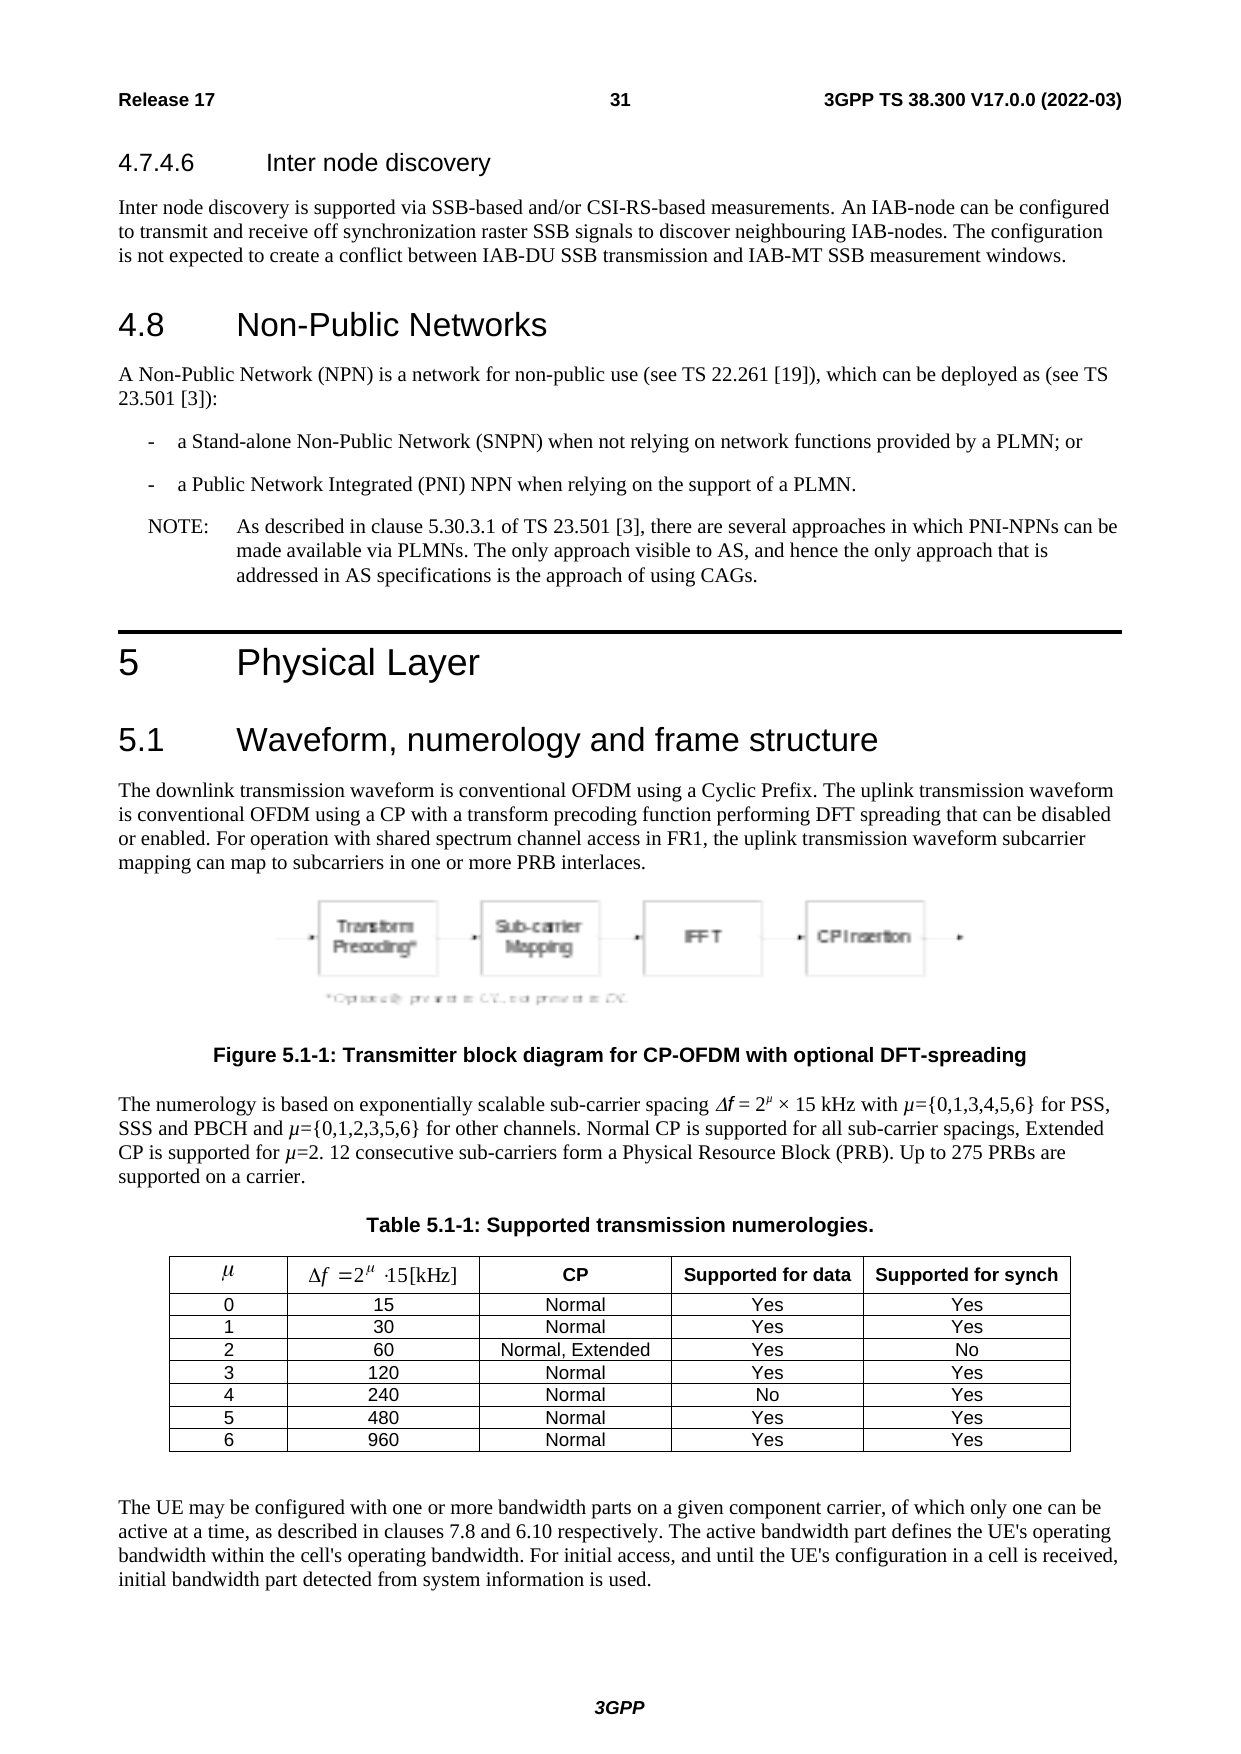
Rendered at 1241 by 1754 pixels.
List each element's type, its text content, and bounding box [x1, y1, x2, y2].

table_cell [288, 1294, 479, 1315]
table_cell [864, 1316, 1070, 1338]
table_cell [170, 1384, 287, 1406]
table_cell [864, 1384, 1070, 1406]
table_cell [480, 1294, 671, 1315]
subtitle 5.1 Waveform, numerology and frame structure [118, 720, 1122, 759]
subtitle 4.7.4.6 Inter node discovery [118, 147, 1122, 176]
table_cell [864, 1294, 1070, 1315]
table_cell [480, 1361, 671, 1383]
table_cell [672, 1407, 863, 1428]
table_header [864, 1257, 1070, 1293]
text Inter node discovery is supported via SSB-based and/or CSI-RS-based measurements. An IAB-node can be configured to transmit and receive off synchronization raster SSB signals to discover neighbouring IAB-nodes. The configuration is not expected to create a conflict between IAB-DU SSB transmission and IAB-MT SSB measurement windows. [118, 195, 1122, 267]
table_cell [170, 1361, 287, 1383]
text The downlink transmission waveform is conventional OFDM using a Cyclic Prefix. The uplink transmission waveform is conventional OFDM using a CP with a transform precoding function performing DFT spreading that can be disabled or enabled. For operation with shared spectrum channel access in FR1, the uplink transmission waveform subcarrier mapping can map to subcarriers in one or more PRB interlaces. [118, 777, 1122, 874]
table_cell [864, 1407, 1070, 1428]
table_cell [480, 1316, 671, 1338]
text The UE may be configured with one or more bandwidth parts on a given component carrier, of which only one can be active at a time, as described in clauses 7.8 and 6.10 respectively. The active bandwidth part defines the UE's operating bandwidth within the cell's operating bandwidth. For initial access, and until the UE's configuration in a cell is received, initial bandwidth part detected from system information is used. [118, 1495, 1122, 1591]
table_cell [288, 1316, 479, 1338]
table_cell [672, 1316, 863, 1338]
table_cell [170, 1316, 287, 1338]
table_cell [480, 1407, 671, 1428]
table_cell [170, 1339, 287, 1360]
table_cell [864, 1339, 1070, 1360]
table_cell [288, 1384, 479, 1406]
text - a Public Network Integrated (PNI) NPN when relying on the support of a PLMN. [148, 472, 1122, 496]
text - a Stand-alone Non-Public Network (SNPN) when not relying on network functions provided by a PLMN; or [148, 429, 1122, 453]
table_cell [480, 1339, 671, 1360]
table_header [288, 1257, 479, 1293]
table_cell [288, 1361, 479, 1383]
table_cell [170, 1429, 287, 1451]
subtitle 5 Physical Layer [118, 634, 1122, 683]
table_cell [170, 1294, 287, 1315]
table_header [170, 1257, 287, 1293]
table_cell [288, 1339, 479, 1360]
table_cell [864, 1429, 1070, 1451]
subtitle 4.8 Non-Public Networks [118, 305, 1122, 343]
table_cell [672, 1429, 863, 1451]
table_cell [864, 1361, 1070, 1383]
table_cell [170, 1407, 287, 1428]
text A Non-Public Network (NPN) is a network for non-public use (see TS 22.261 [19]), which can be deployed as (see TS 23.501 [3]): [118, 362, 1122, 410]
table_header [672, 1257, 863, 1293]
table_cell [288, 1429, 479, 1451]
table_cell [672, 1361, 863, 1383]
text NOTE: As described in clause 5.30.3.1 of TS 23.501 [3], there are several approaches in which PNI-NPNs can be made available via PLMNs. The only approach visible to AS, and hence the only approach that is addressed in AS specifications is the approach of using CAGs. [148, 514, 1122, 587]
text Table 5.1-1: Supported transmission numerologies. [118, 1213, 1122, 1237]
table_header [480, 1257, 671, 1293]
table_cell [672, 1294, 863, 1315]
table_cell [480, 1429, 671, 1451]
text The numerology is based on exponentially scalable sub-carrier spacing f = 2µ × 15 kHz with µ={0,1,3,4,5,6} for PSS, SSS and PBCH and µ={0,1,2,3,5,6} for other channels. Normal CP is supported for all sub-carrier spacings, Extended CP is supported for µ=2. 12 consecutive sub-carriers form a Physical Resource Block (PRB). Up to 275 PRBs are supported on a carrier. [118, 1091, 1122, 1188]
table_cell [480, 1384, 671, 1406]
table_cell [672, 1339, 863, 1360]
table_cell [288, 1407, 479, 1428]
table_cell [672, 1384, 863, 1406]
text Figure 5.1-1: Transmitter block diagram for CP-OFDM with optional DFT-spreading [118, 1042, 1122, 1066]
